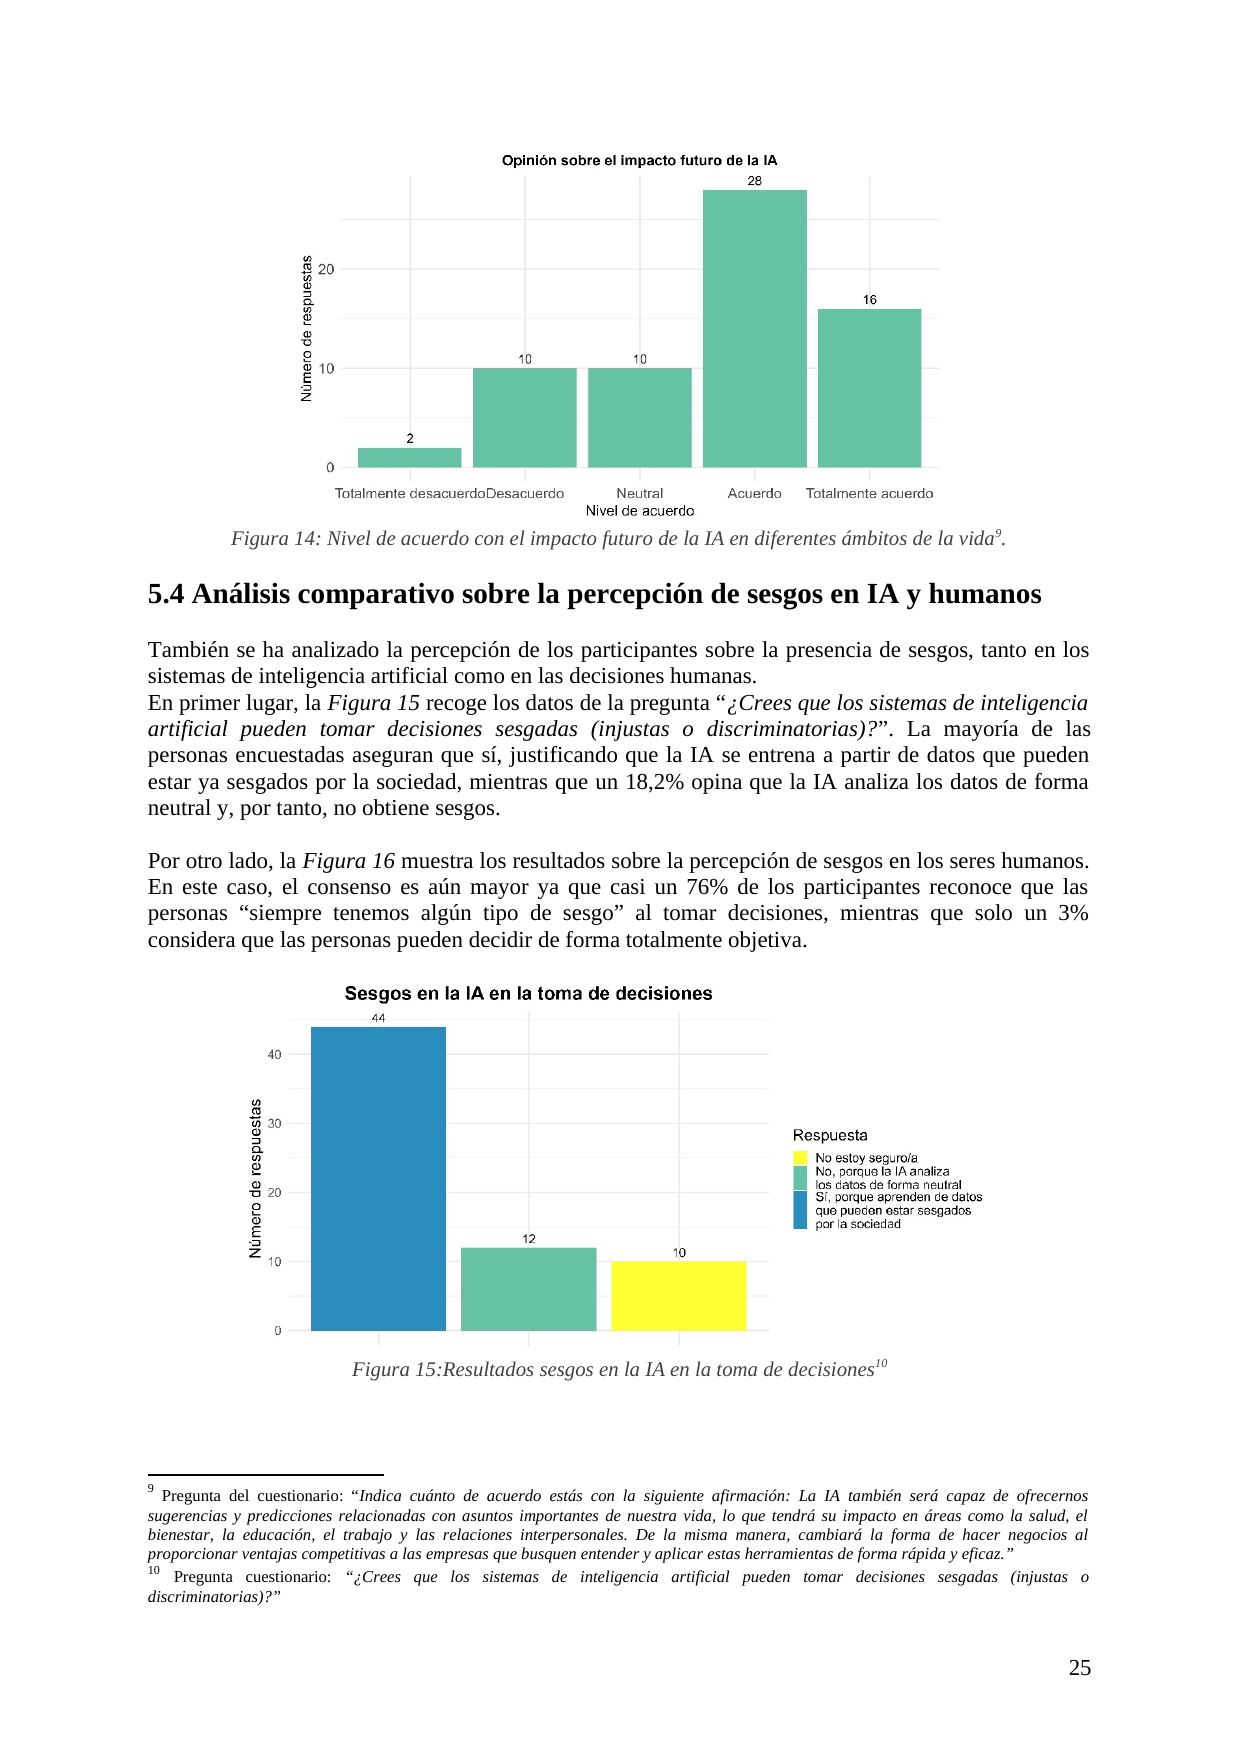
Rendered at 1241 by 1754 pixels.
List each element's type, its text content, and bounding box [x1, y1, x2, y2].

subtitle 5.4 Análisis comparativo sobre la percepción de sesgos en IA y humanos [148, 576, 1091, 609]
picture [293, 147, 946, 526]
text Por otro lado, la Figura 16 muestra los resultados sobre la percepción de sesgos en los seres humanos. En este caso, el consenso es aún mayor ya que casi un 76% de los participantes reconoce que las personas “siempre tenemos algún tipo de sesgo” al tomar decisiones, mientras que solo un 3% considera que las personas pueden decidir de forma totalmente objetiva. [148, 847, 1091, 952]
picture [241, 978, 998, 1357]
text Figura 14: Nivel de acuerdo con el impacto futuro de la IA en diferentes ámbitos de la vida. [148, 526, 1091, 550]
text Figura 15:Resultados sesgos en la IA en la toma de decisiones [148, 1356, 1091, 1381]
text En primer lugar, la Figura 15 recoge los datos de la pregunta “¿Crees que los sistemas de inteligencia artificial pueden tomar decisiones sesgadas (injustas o discriminatorias)?”. La mayoría de las personas encuestadas aseguran que sí, justificando que la IA se entrena a partir de datos que pueden estar ya sesgados por la sociedad, mientras que un 18,2% opina que la IA analiza los datos de forma neutral y, por tanto, no obtiene sesgos. [148, 689, 1091, 820]
text También se ha analizado la percepción de los participantes sobre la presencia de sesgos, tanto en los sistemas de inteligencia artificial como en las decisiones humanas. [148, 636, 1091, 689]
